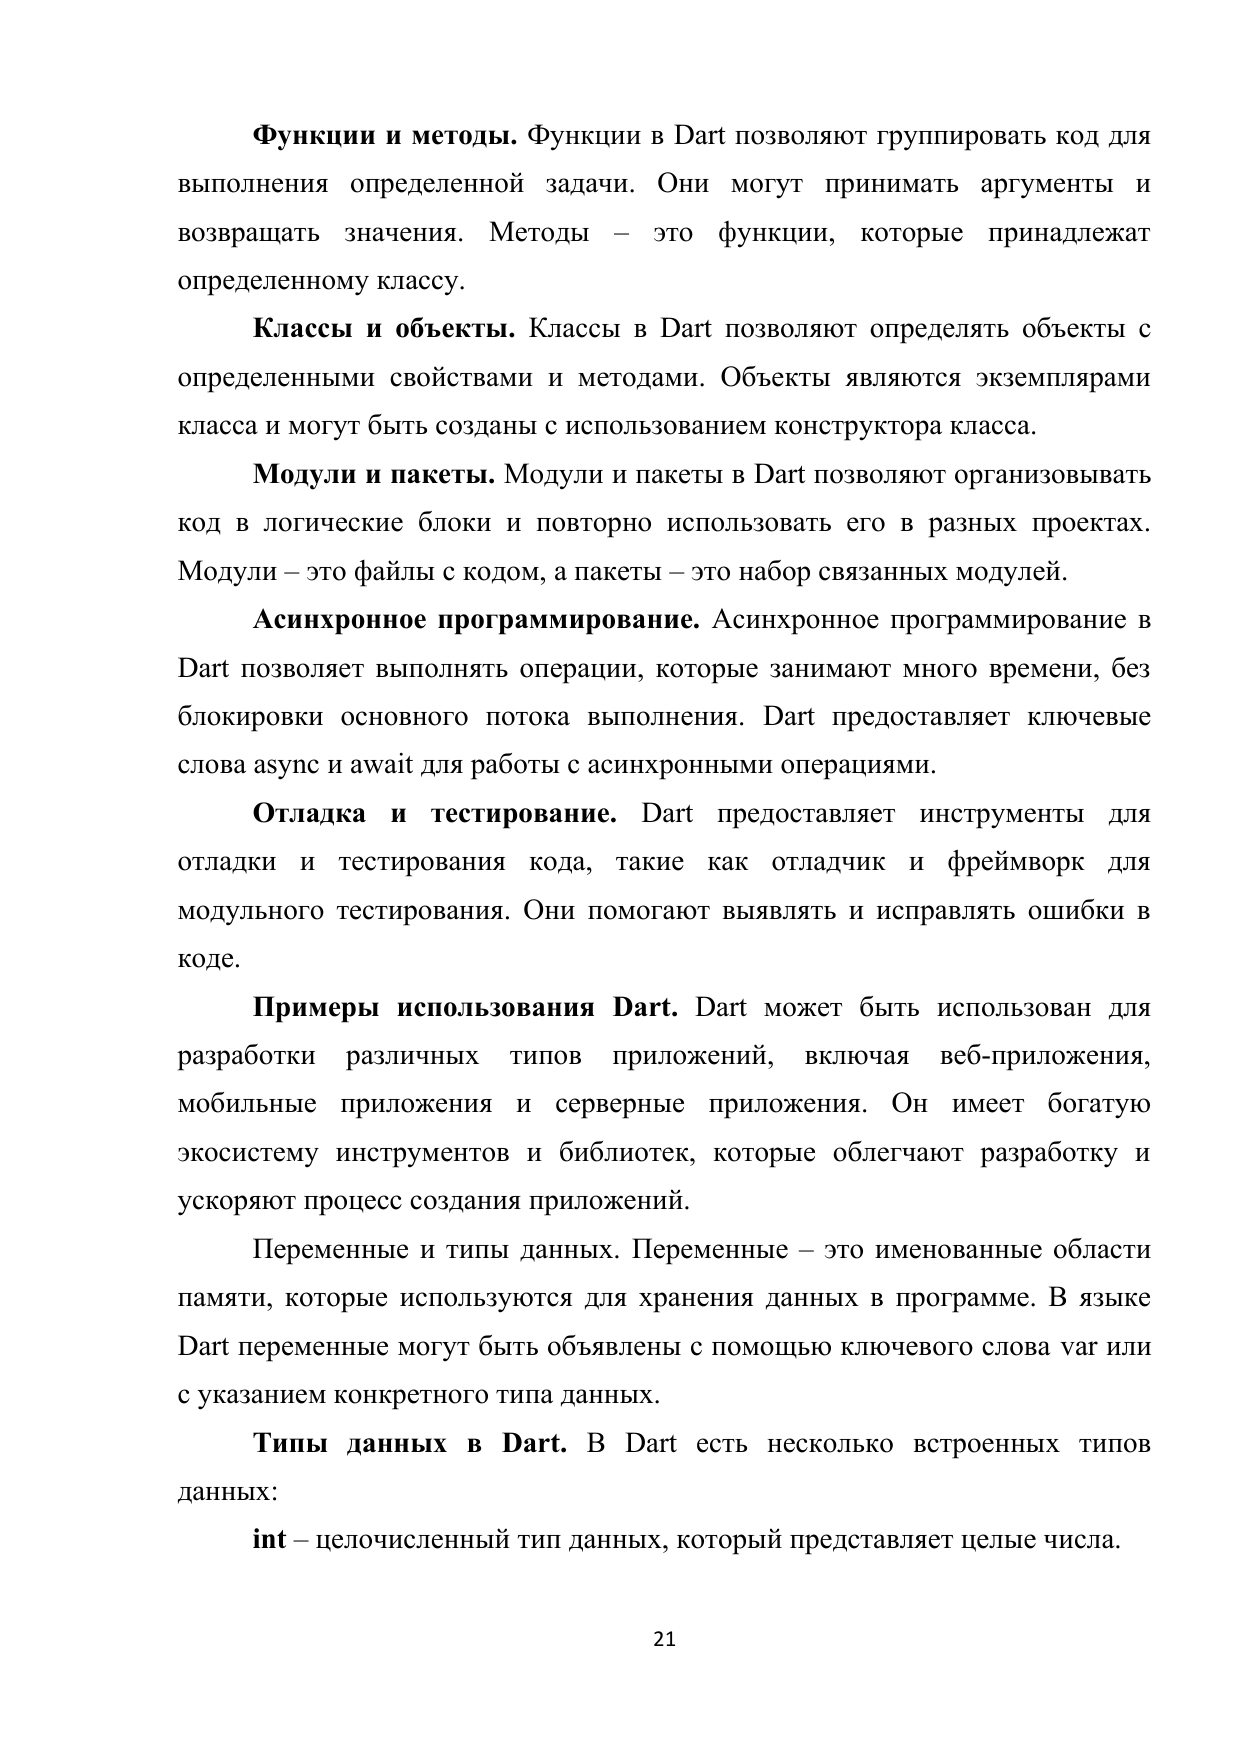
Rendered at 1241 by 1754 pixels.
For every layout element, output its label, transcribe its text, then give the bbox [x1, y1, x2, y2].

text Модули и пакеты. Модули и пакеты в Dart позволяют организовывать код в логические блоки и повторно использовать его в разных проектах. Модули – это файлы с кодом, а пакеты – это набор связанных модулей. [177, 457, 1152, 586]
text Асинхронное программирование. Асинхронное программирование в Dart позволяет выполнять операции, которые занимают много времени, без блокировки основного потока выполнения. Dart предоставляет ключевые слова async и await для работы с асинхронными операциями. [177, 602, 1152, 780]
text Отладка и тестирование. Dart предоставляет инструменты для отладки и тестирования кода, такие как отладчик и фреймворк для модульного тестирования. Они помогают выявлять и исправлять ошибки в коде. [177, 796, 1152, 974]
text Классы и объекты. Классы в Dart позволяют определять объекты с определенными свойствами и методами. Объекты являются экземплярами класса и могут быть созданы с использованием конструктора класса. [177, 312, 1152, 441]
text Переменные и типы данных. Переменные – это именованные области памяти, которые используются для хранения данных в программе. В языке Dart переменные могут быть объявлены с помощью ключевого слова var или с указанием конкретного типа данных. [177, 1232, 1152, 1410]
text int – целочисленный тип данных, который представляет целые числа. [177, 1523, 1152, 1555]
text Типы данных в Dart. В Dart есть несколько встроенных типов данных: [177, 1426, 1152, 1507]
text Функции и методы. Функции в Dart позволяют группировать код для выполнения определенной задачи. Они могут принимать аргументы и возвращать значения. Методы – это функции, которые принадлежат определенному классу. [177, 118, 1152, 296]
text Примеры использования Dart. Dart может быть использован для разработки различных типов приложений, включая веб-приложения, мобильные приложения и серверные приложения. Он имеет богатую экосистему инструментов и библиотек, которые облегчают разработку и ускоряют процесс создания приложений. [177, 990, 1152, 1216]
